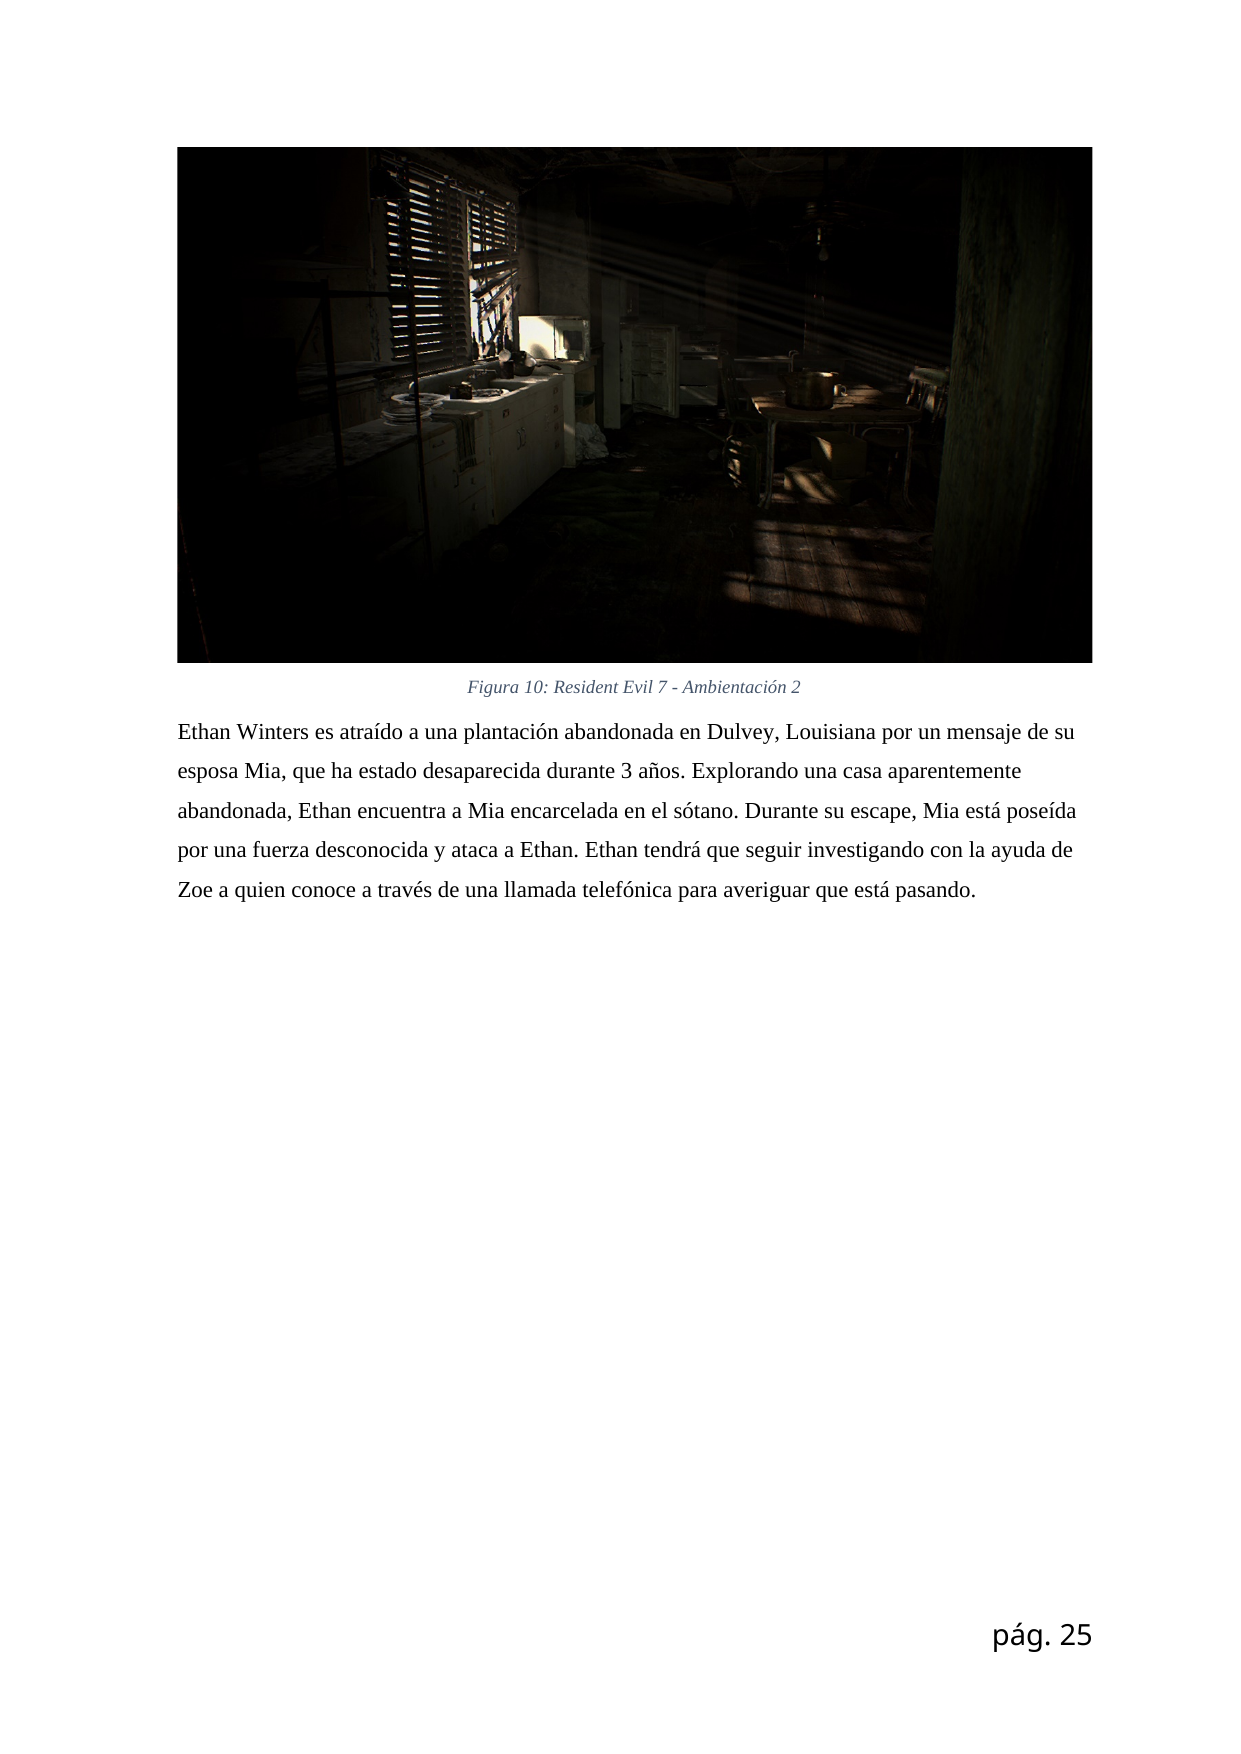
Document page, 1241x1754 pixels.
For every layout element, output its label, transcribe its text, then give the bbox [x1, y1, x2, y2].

picture [177, 147, 1093, 663]
text Figura 10: Resident Evil 7 - Ambientación 2 [177, 676, 1092, 697]
text Ethan Winters es atraído a una plantación abandonada en Dulvey, Louisiana por un mensaje de su esposa Mia, que ha estado desaparecida durante 3 años. Explorando una casa aparentemente abandonada, Ethan encuentra a Mia encarcelada en el sótano. Durante su escape, Mia está poseída por una fuerza desconocida y ataca a Ethan. Ethan tendrá que seguir investigando con la ayuda de Zoe a quien conoce a través de una llamada telefónica para averiguar que está pasando. [177, 718, 1092, 902]
